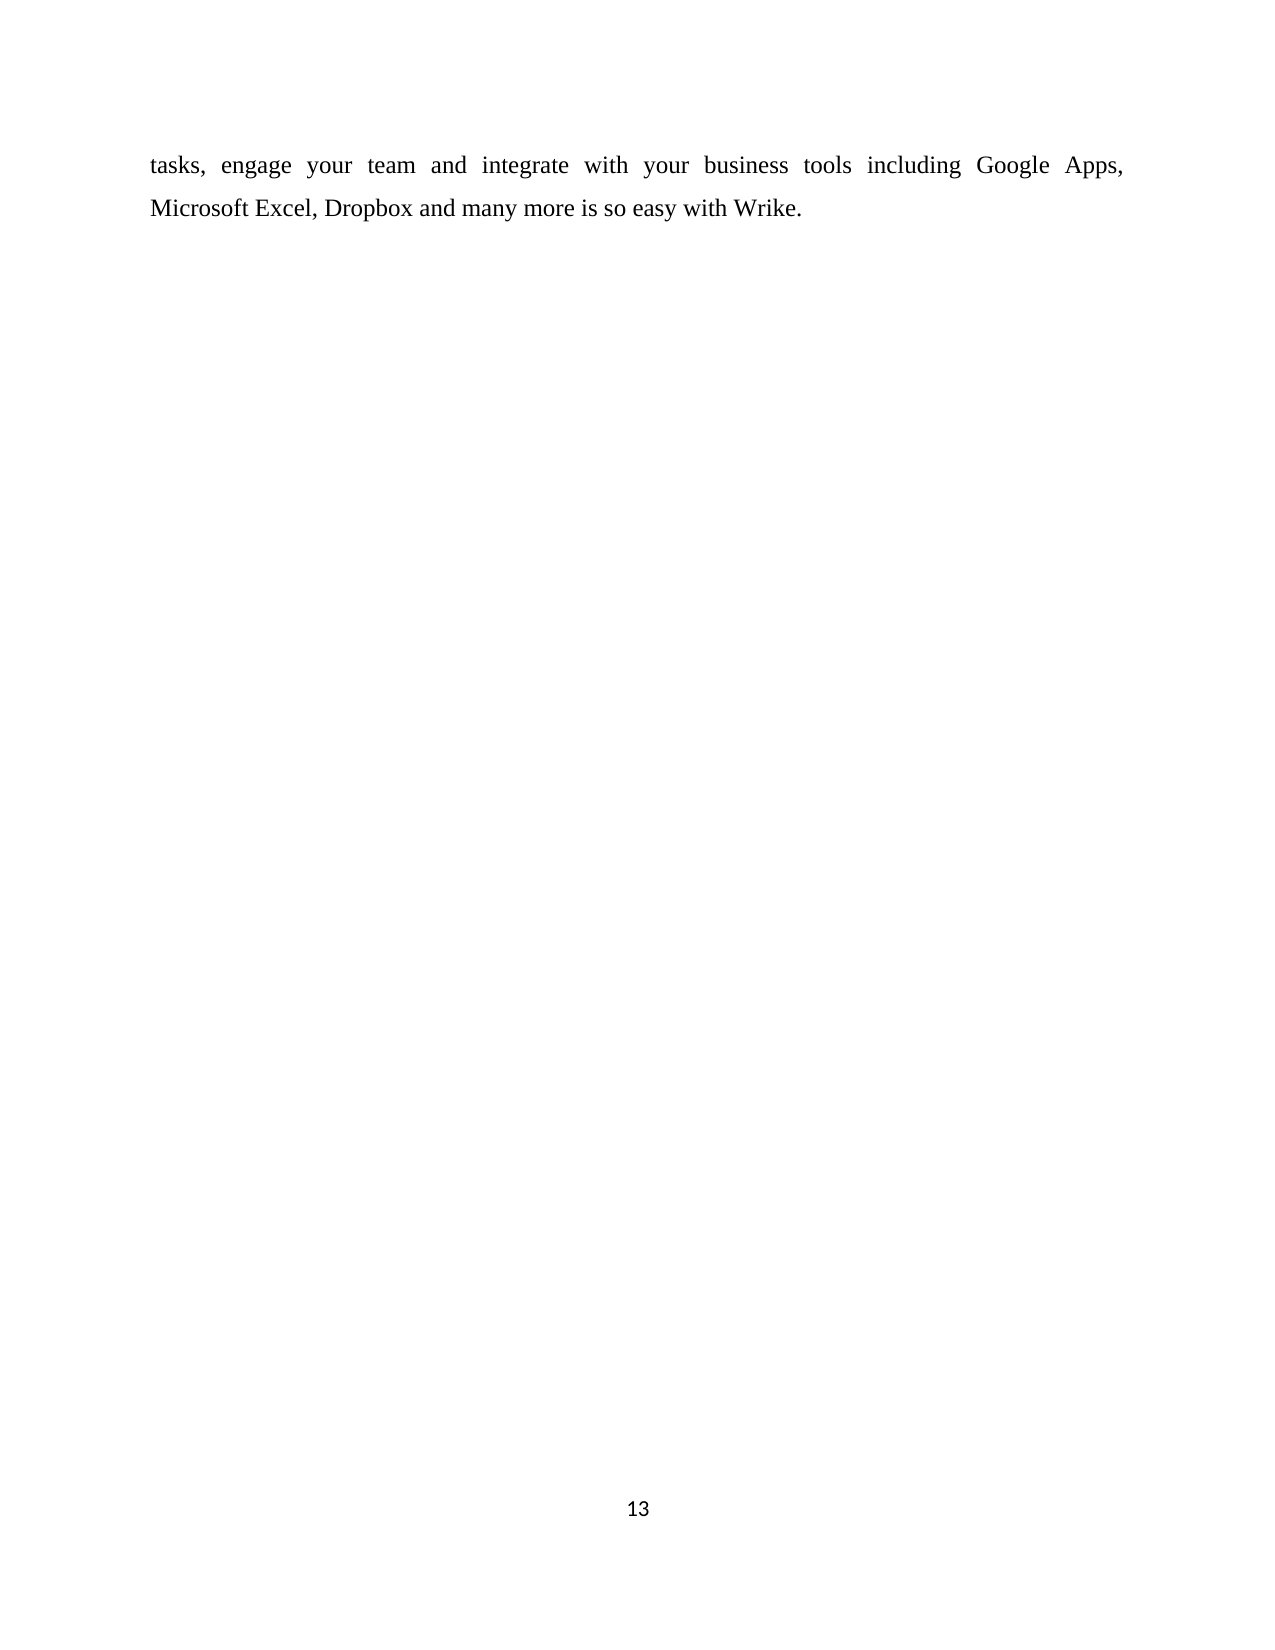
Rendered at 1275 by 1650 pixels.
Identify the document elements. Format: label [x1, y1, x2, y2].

text [150, 150, 1125, 222]
